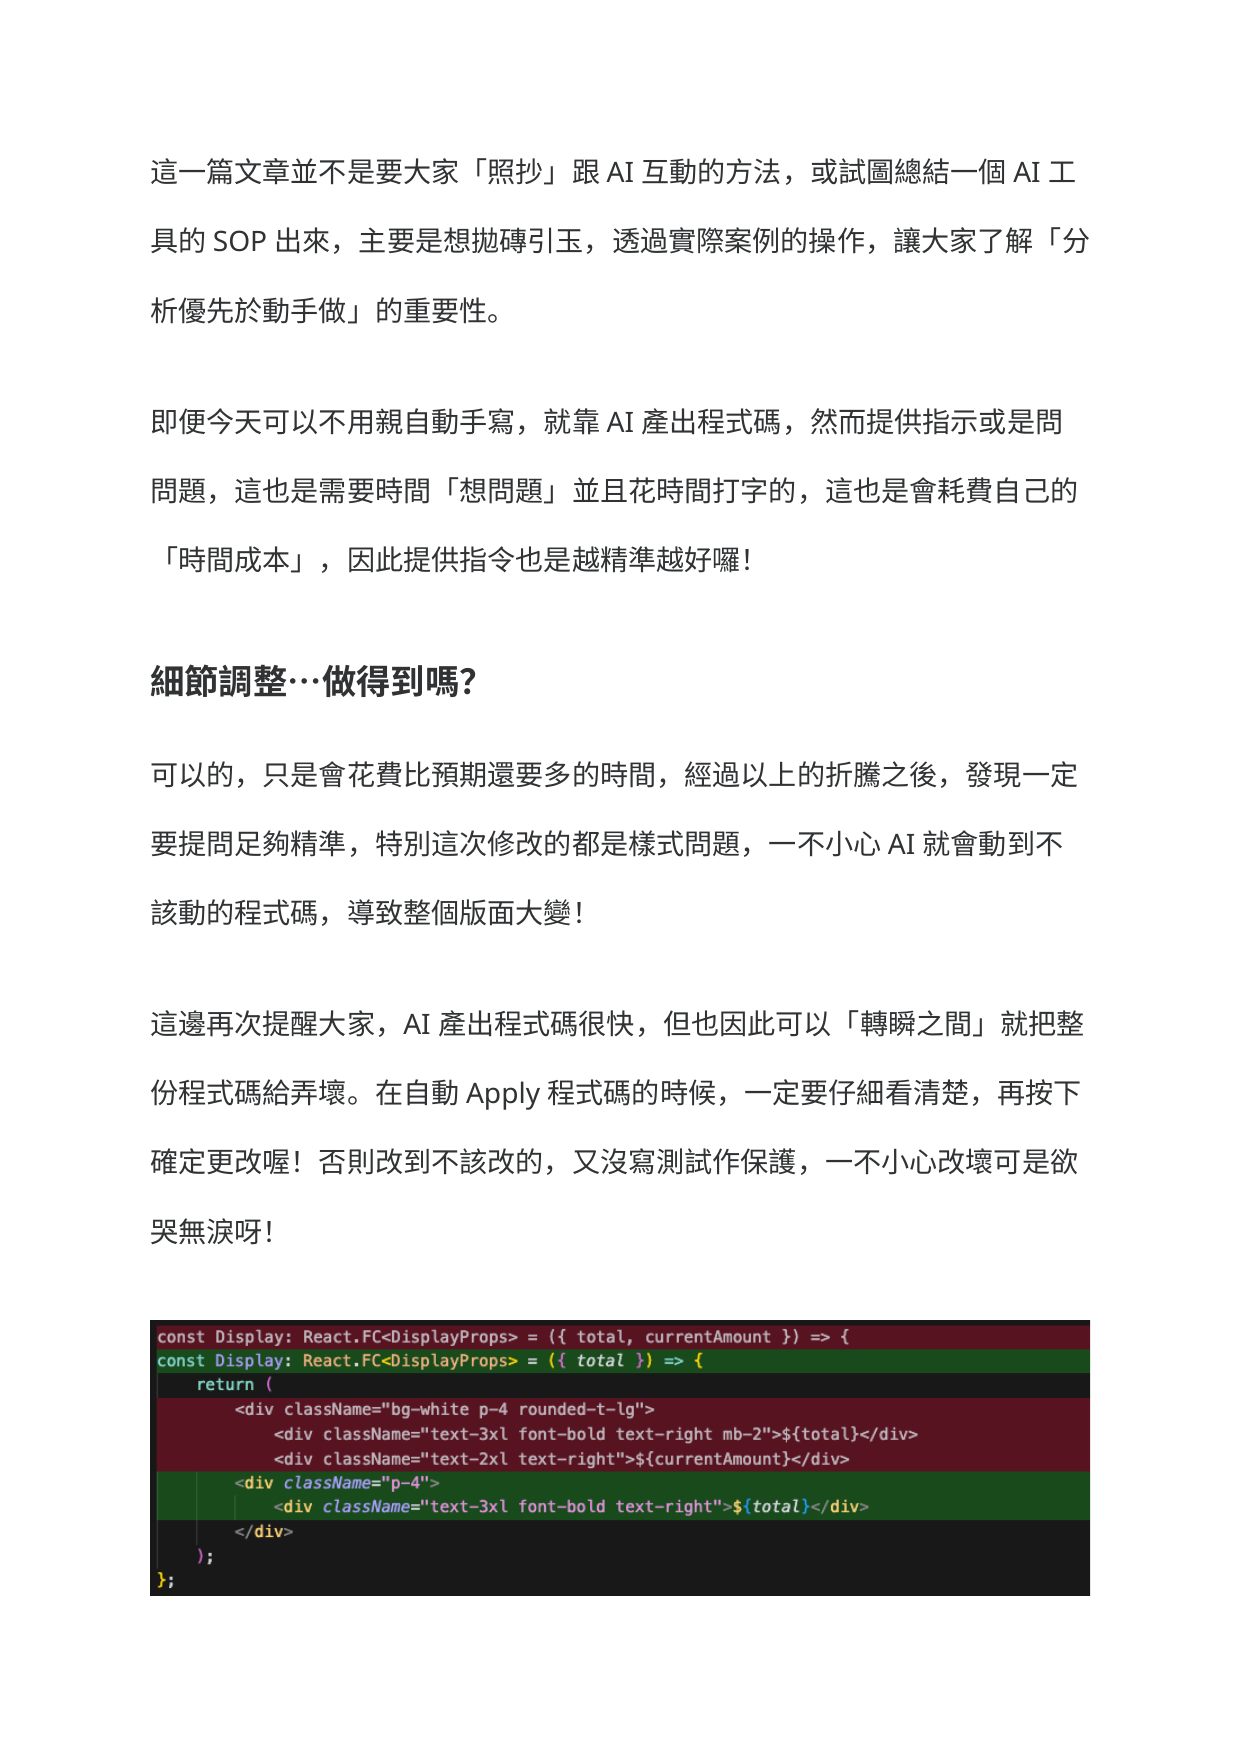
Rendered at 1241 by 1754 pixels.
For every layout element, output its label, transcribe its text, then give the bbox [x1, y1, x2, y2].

subtitle 細節調整…做得到嗎？ [150, 655, 1090, 705]
text 這一篇文章並不是要大家「照抄」跟 AI 互動的方法，或試圖總結一個 AI 工具的 SOP 出來，主要是想拋磚引玉，透過實際案例的操作，讓大家了解「分析優先於動手做」的重要性。 [150, 150, 1090, 329]
picture [150, 1320, 1091, 1596]
text 即便今天可以不用親自動手寫，就靠 AI 產出程式碼，然而提供指示或是問問題，這也是需要時間「想問題」並且花時間打字的，這也是會耗費自己的「時間成本」，因此提供指令也是越精準越好囉！ [150, 399, 1090, 578]
text 這邊再次提醒大家，AI 產出程式碼很快，但也因此可以「轉瞬之間」就把整份程式碼給弄壞。在自動 Apply 程式碼的時候，一定要仔細看清楚，再按下確定更改喔！否則改到不該改的，又沒寫測試作保護，一不小心改壞可是欲哭無淚呀！ [150, 1002, 1090, 1250]
text 可以的，只是會花費比預期還要多的時間，經過以上的折騰之後，發現一定要提問足夠精準，特別這次修改的都是樣式問題，一不小心 AI 就會動到不該動的程式碼，導致整個版面大變！ [150, 752, 1090, 932]
